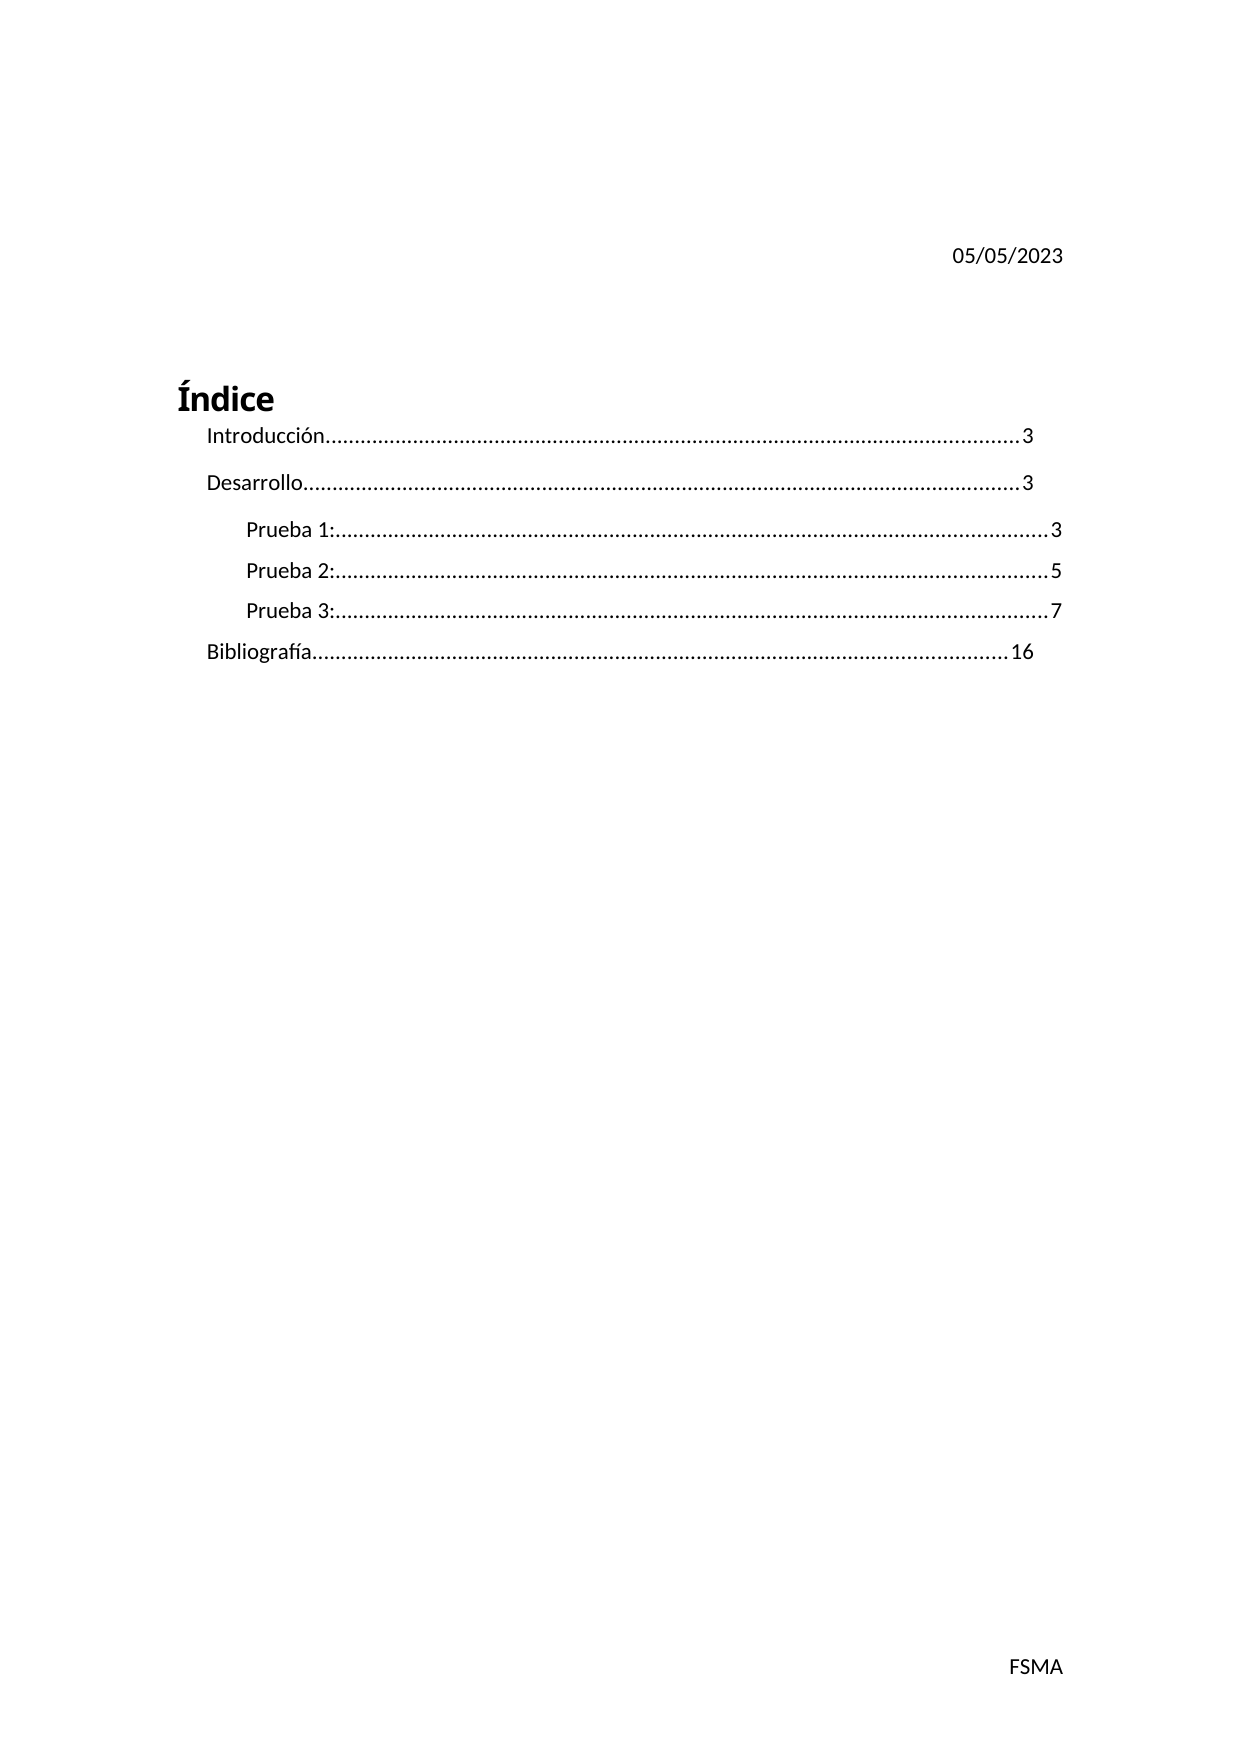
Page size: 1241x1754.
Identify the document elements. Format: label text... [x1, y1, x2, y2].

text 05/05/2023 [177, 241, 1063, 269]
